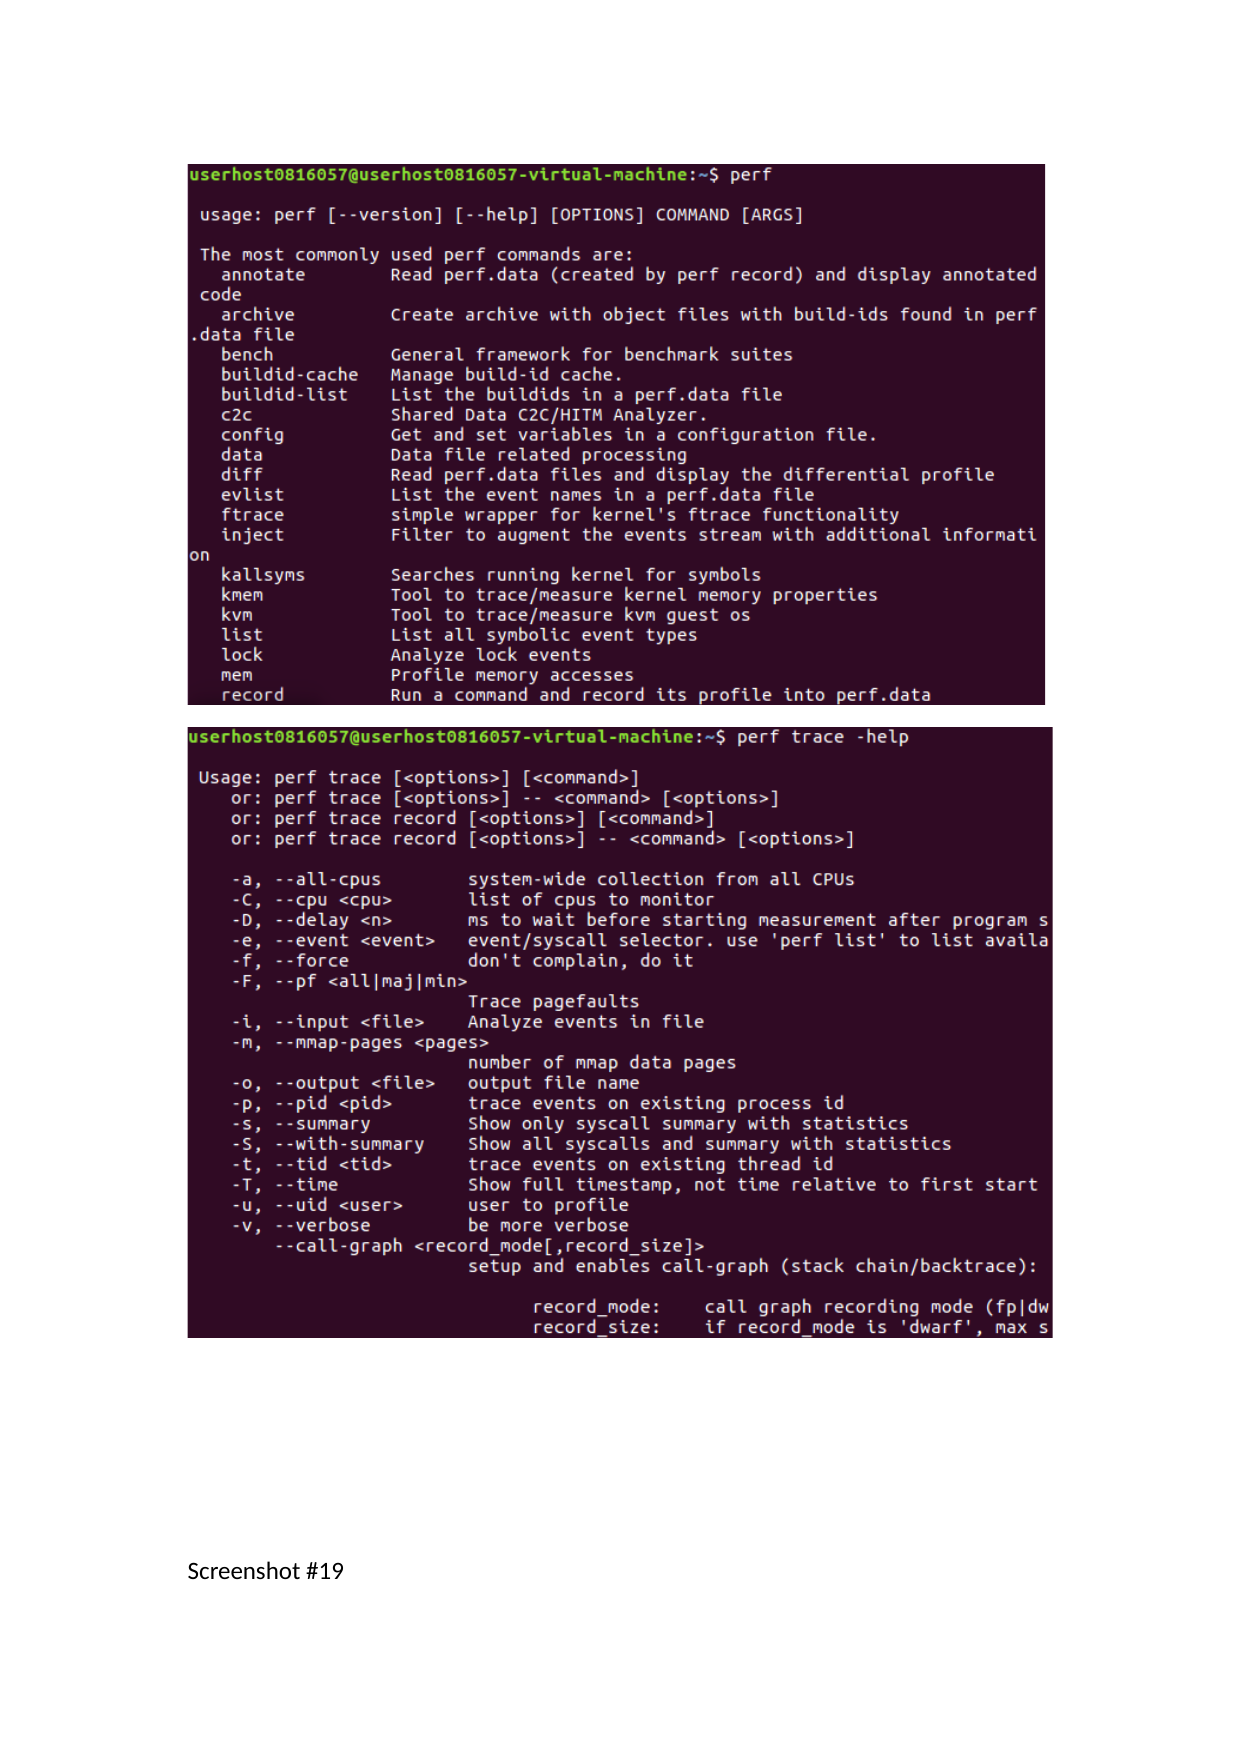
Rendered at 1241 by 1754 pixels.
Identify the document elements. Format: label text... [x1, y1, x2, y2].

picture [187, 164, 1046, 705]
text Screenshot #19 [187, 1552, 1053, 1589]
picture [187, 727, 1053, 1338]
